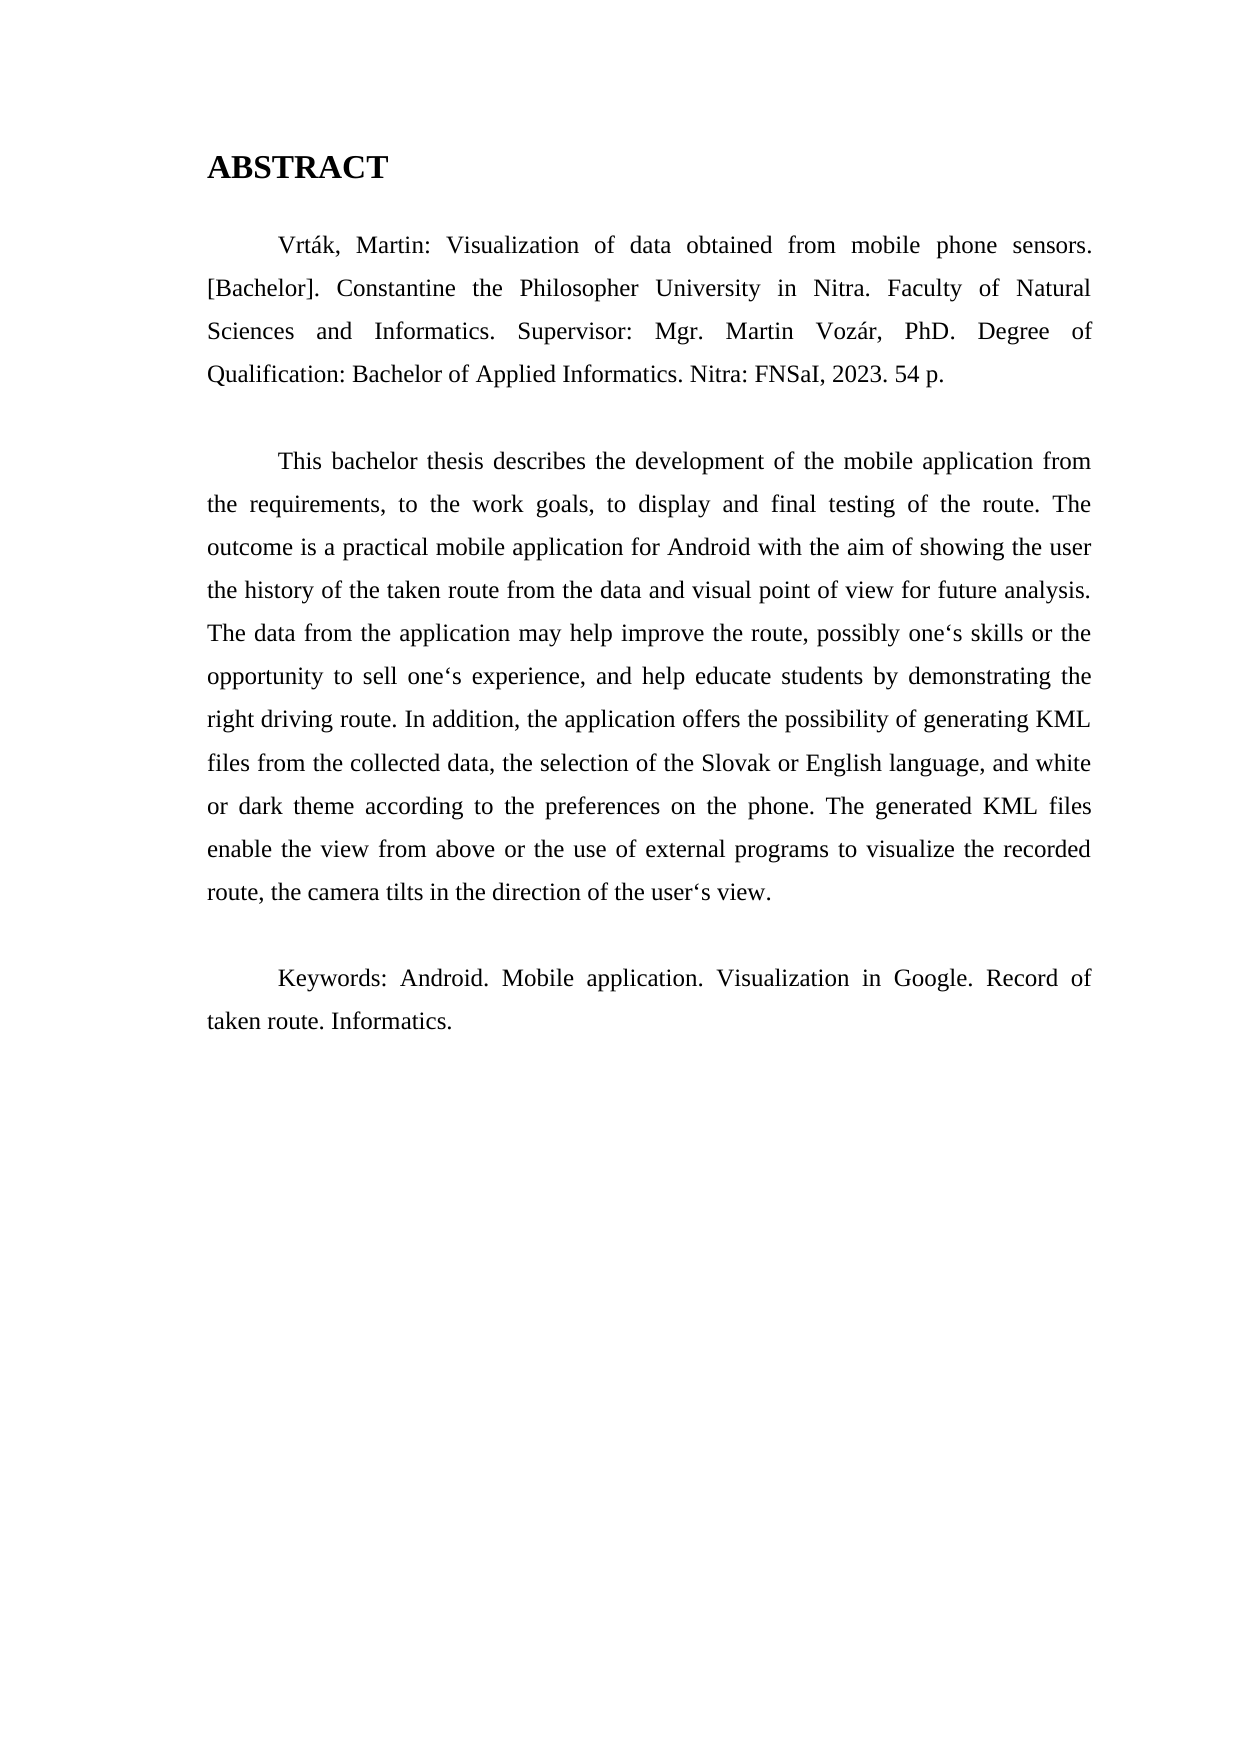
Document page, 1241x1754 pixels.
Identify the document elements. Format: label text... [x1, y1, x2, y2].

text This bachelor thesis describes the development of the mobile application from the requirements, to the work goals, to display and final testing of the route. The outcome is a practical mobile application for Android with the aim of showing the user the history of the taken route from the data and visual point of view for future analysis. The data from the application may help improve the route, possibly one‘s skills or the opportunity to sell one‘s experience, and help educate students by demonstrating the right driving route. In addition, the application offers the possibility of generating KML files from the collected data, the selection of the Slovak or English language, and white or dark theme according to the preferences on the phone. The generated KML files enable the view from above or the use of external programs to visualize the recorded route, the camera tilts in the direction of the user‘s view. [207, 446, 1092, 906]
text Vrták, Martin: Visualization of data obtained from mobile phone sensors. [Bachelor]. Constantine the Philosopher University in Nitra. Faculty of Natural Sciences and Informatics. Supervisor: Mgr. Martin Vozár, PhD. Degree of Qualification: Bachelor of Applied Informatics. Nitra: FNSaI, 2023. 54 p. [207, 230, 1092, 388]
subtitle ABSTRACT [207, 148, 1092, 186]
text Keywords: Android. Mobile application. Visualization in Google. Record of taken route. Informatics. [207, 963, 1092, 1035]
